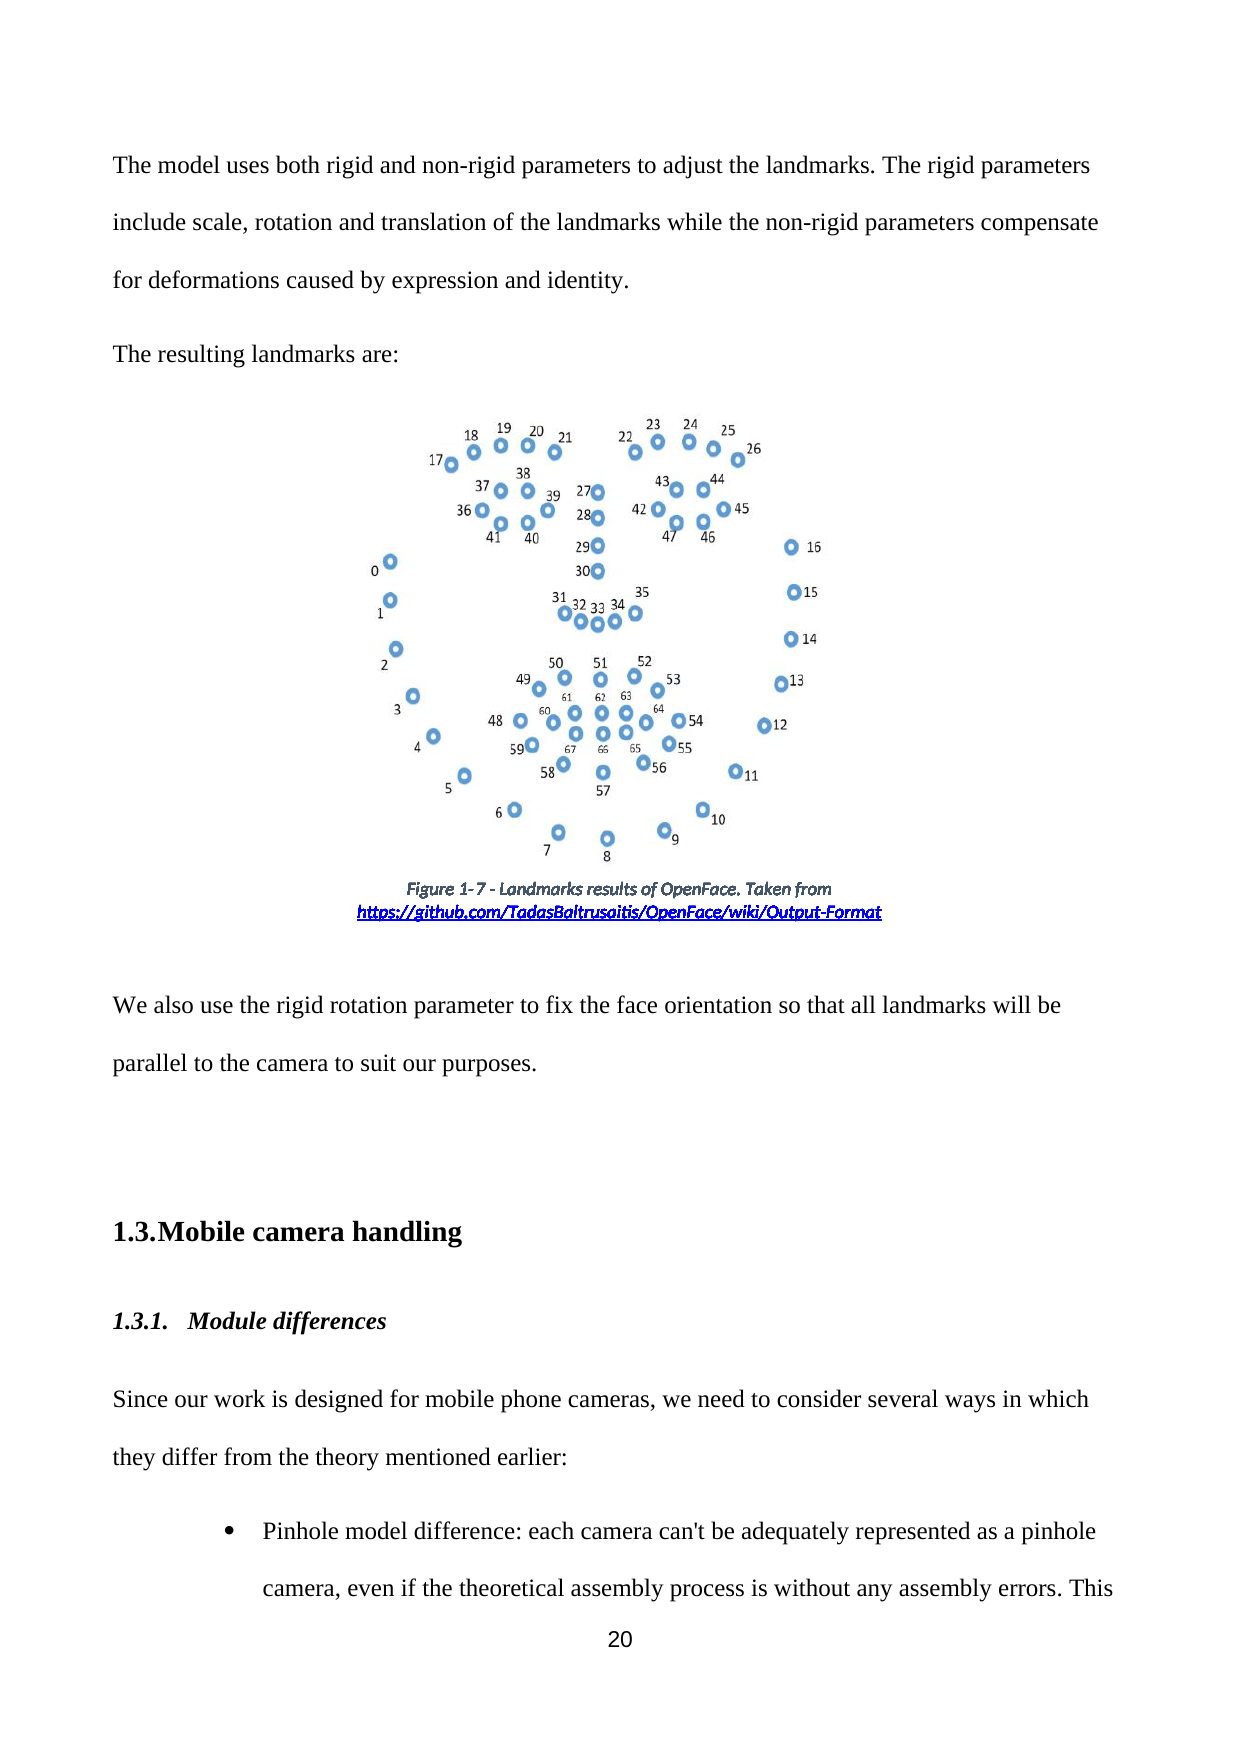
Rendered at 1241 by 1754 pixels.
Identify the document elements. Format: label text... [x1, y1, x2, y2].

text The resulting landmarks are: [112, 339, 1128, 368]
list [225, 1516, 1128, 1602]
text We also use the rigid rotation parameter to fix the face orientation so that all landmarks will be parallel to the camera to suit our purposes. [112, 990, 1128, 1076]
subtitle Mobile camera handling [112, 1214, 1128, 1247]
text Since our work is designed for mobile phone cameras, we need to consider several ways in which they differ from the theory mentioned earlier: [112, 1384, 1128, 1471]
picture [366, 413, 855, 870]
subtitle Module differences [112, 1306, 1128, 1335]
text The model uses both rigid and non-rigid parameters to adjust the landmarks. The rigid parameters include scale, rotation and translation of the landmarks while the non-rigid parameters compensate for deformations caused by expression and identity. [112, 150, 1128, 294]
